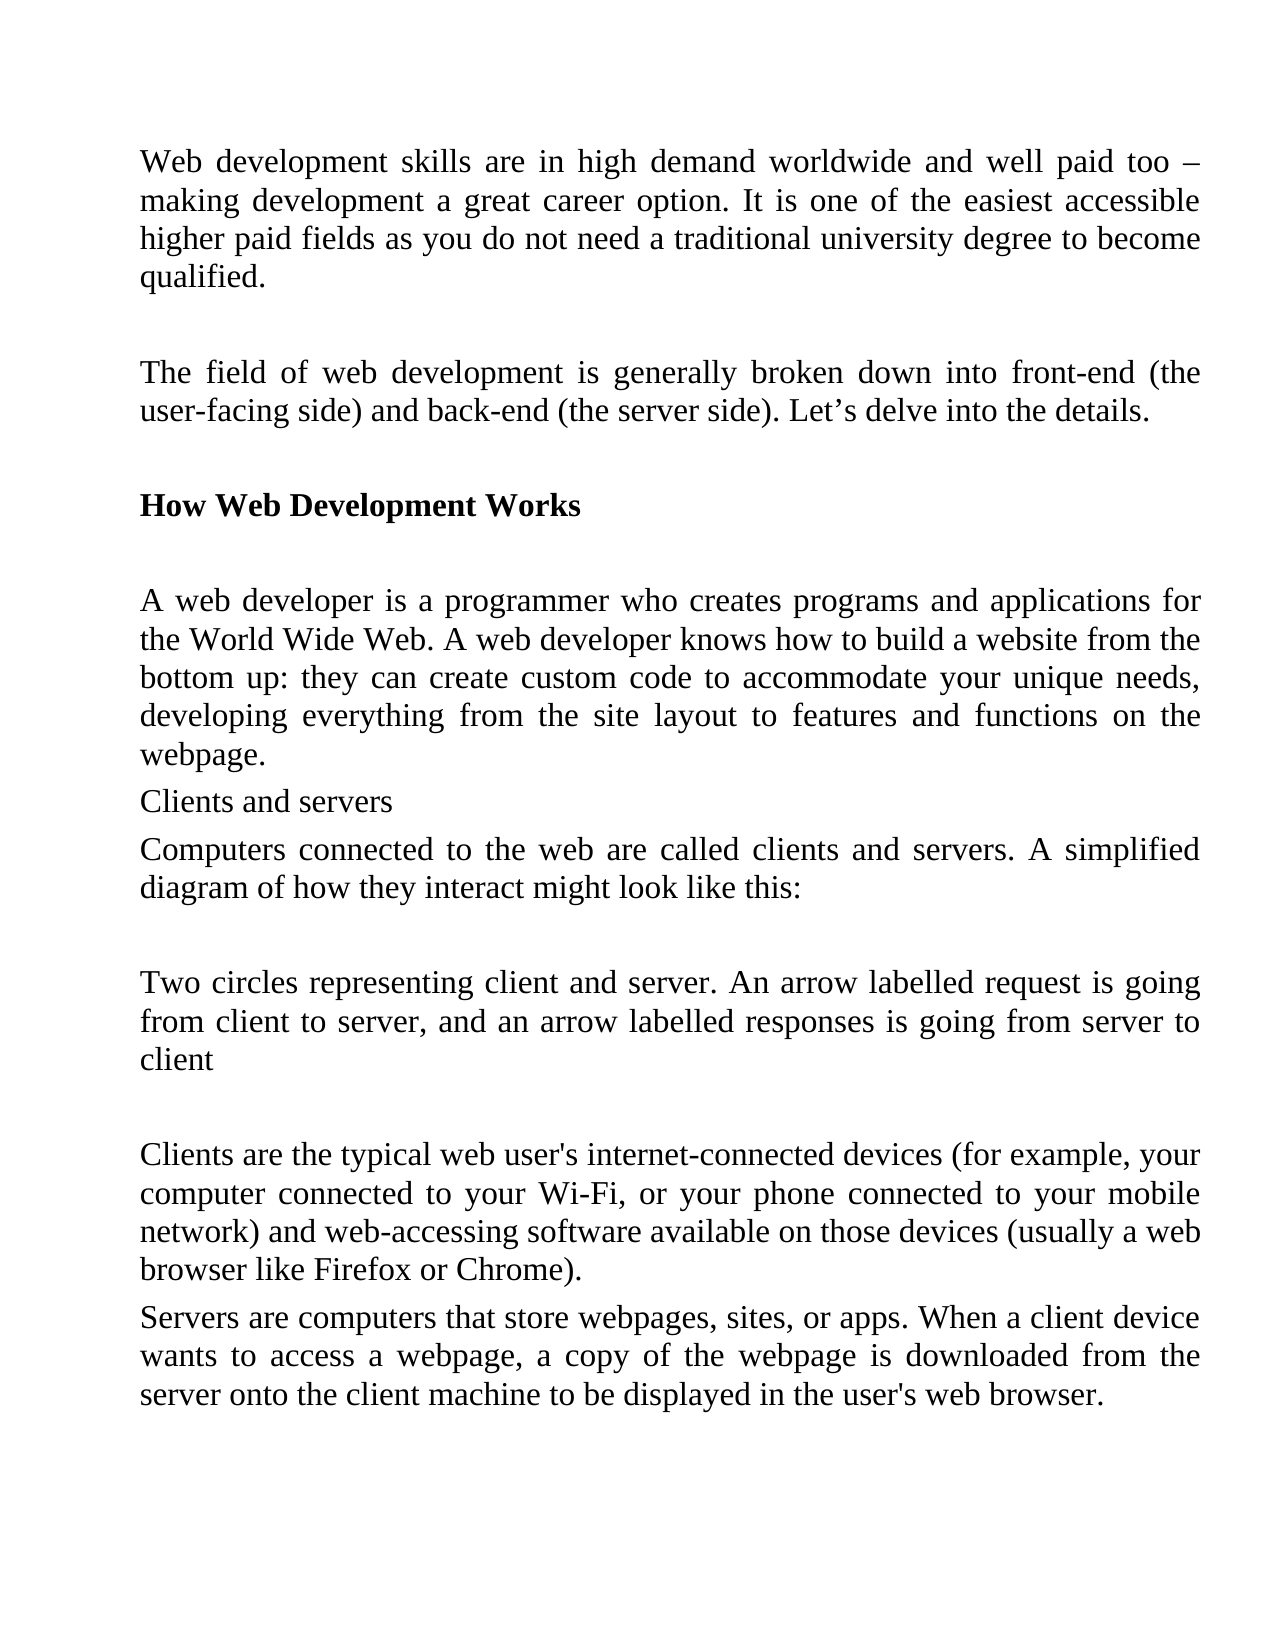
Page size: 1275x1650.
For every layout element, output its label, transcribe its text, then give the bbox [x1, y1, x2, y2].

text How Web Development Works [139, 485, 1202, 524]
text A web developer is a programmer who creates programs and applications for the World Wide Web. A web developer knows how to build a website from the bottom up: they can create custom code to accommodate your unique needs, developing everything from the site layout to features and functions on the webpage. [139, 581, 1202, 772]
text The field of web development is generally broken down into front-end (the user-facing side) and back-end (the server side). Let’s delve into the details. [139, 352, 1202, 428]
text Web development skills are in high demand worldwide and well paid too – making development a great career option. It is one of the easiest accessible higher paid fields as you do not need a traditional university degree to become qualified. [139, 142, 1202, 295]
text Computers connected to the web are called clients and servers. A simplified diagram of how they interact might look like this: [139, 829, 1202, 906]
text Clients and servers [139, 782, 1202, 820]
text Clients are the typical web user's internet-connected devices (for example, your computer connected to your Wi-Fi, or your phone connected to your mobile network) and web-accessing software available on those devices (usually a web browser like Firefox or Chrome). [139, 1134, 1202, 1288]
text Two circles representing client and server. An arrow labelled request is going from client to server, and an arrow labelled responses is going from server to client [139, 963, 1202, 1078]
text Servers are computers that store webpages, sites, or apps. When a client device wants to access a webpage, a copy of the webpage is downloaded from the server onto the client machine to be displayed in the user's web browser. [139, 1297, 1202, 1412]
